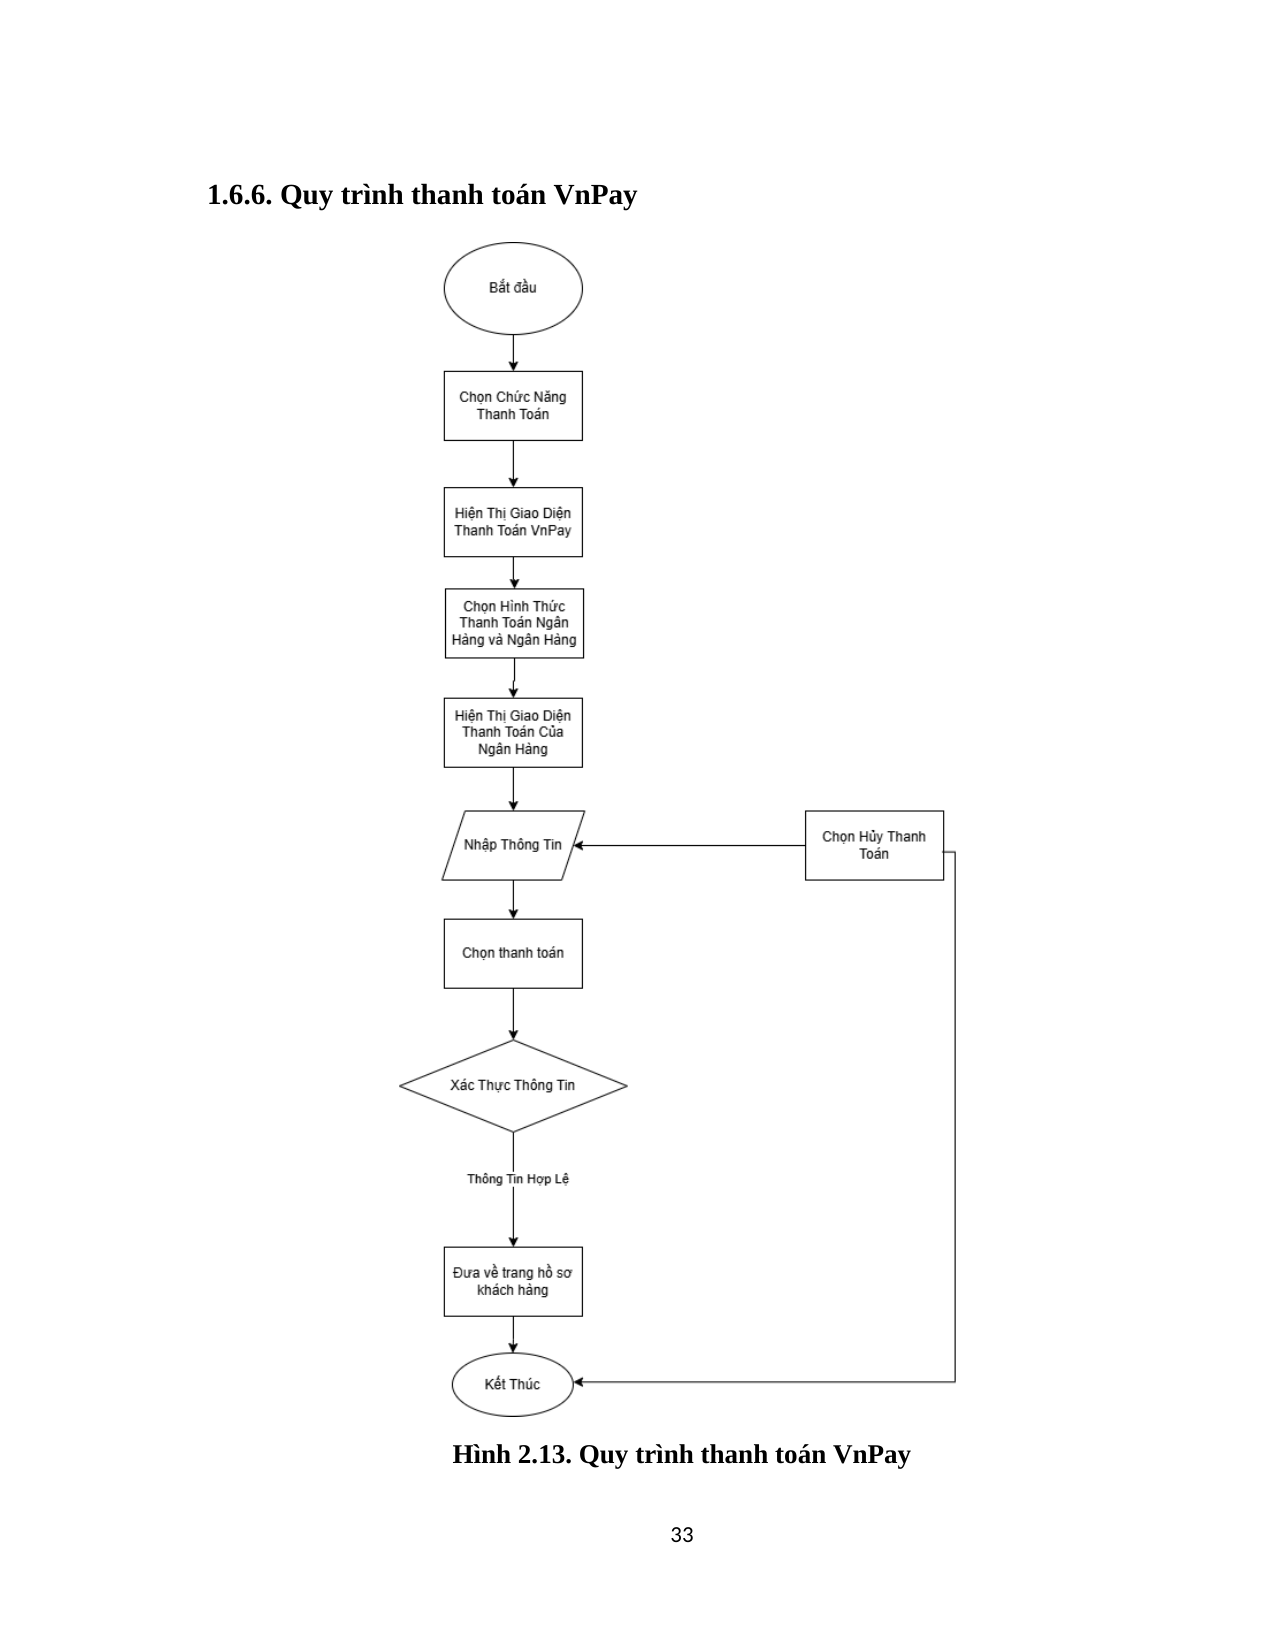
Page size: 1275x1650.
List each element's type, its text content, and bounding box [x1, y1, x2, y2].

text Hình 2.13. Quy trình thanh toán VnPay [207, 1438, 1157, 1469]
subtitle 1.6.6. Quy trình thanh toán VnPay [207, 177, 1157, 211]
picture [399, 242, 965, 1417]
